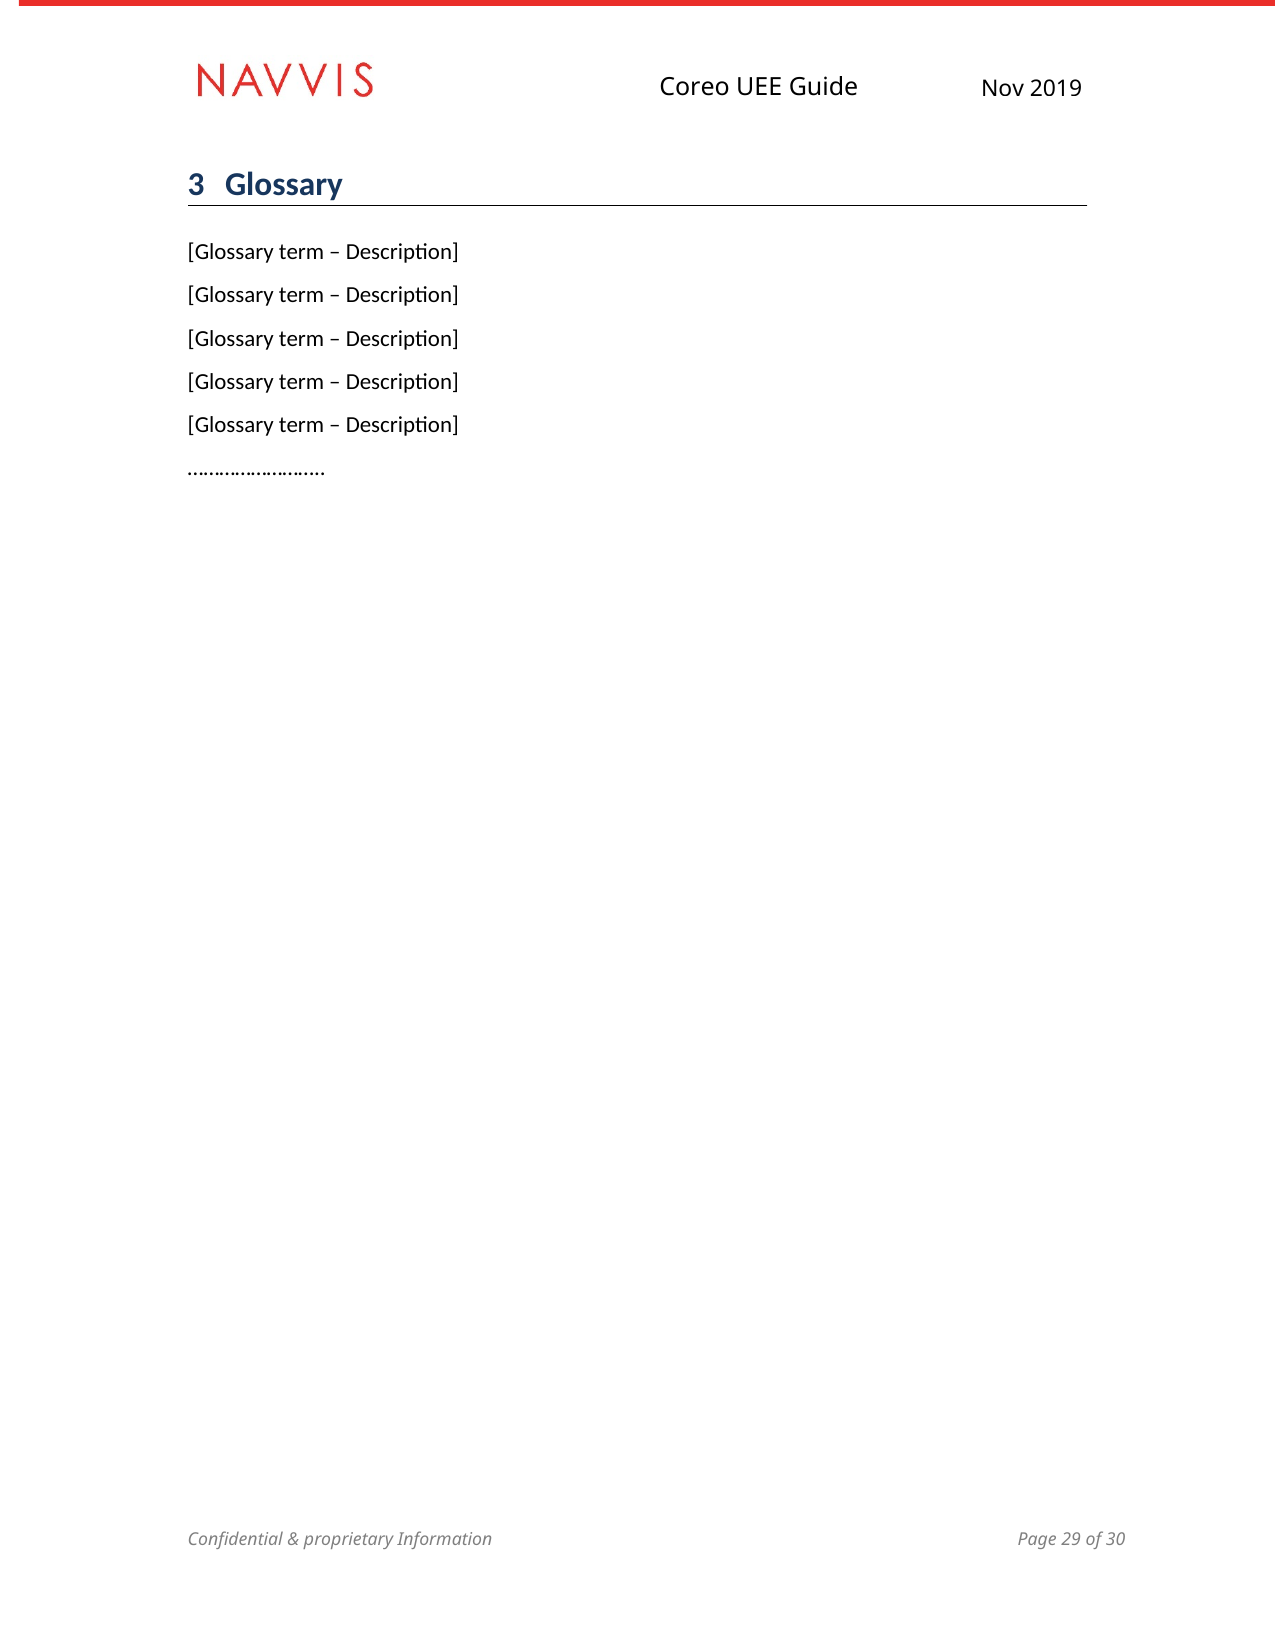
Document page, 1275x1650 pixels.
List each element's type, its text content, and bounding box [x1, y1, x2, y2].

text [Glossary term – Description] [187, 410, 1087, 438]
subtitle Glossary [187, 162, 1087, 206]
text …………………….. [187, 453, 1087, 482]
text [Glossary term – Description] [187, 281, 1087, 309]
text [Glossary term – Description] [187, 367, 1087, 395]
picture [187, 55, 383, 104]
text [Glossary term – Description] [187, 237, 1087, 265]
text [Glossary term – Description] [187, 324, 1087, 352]
